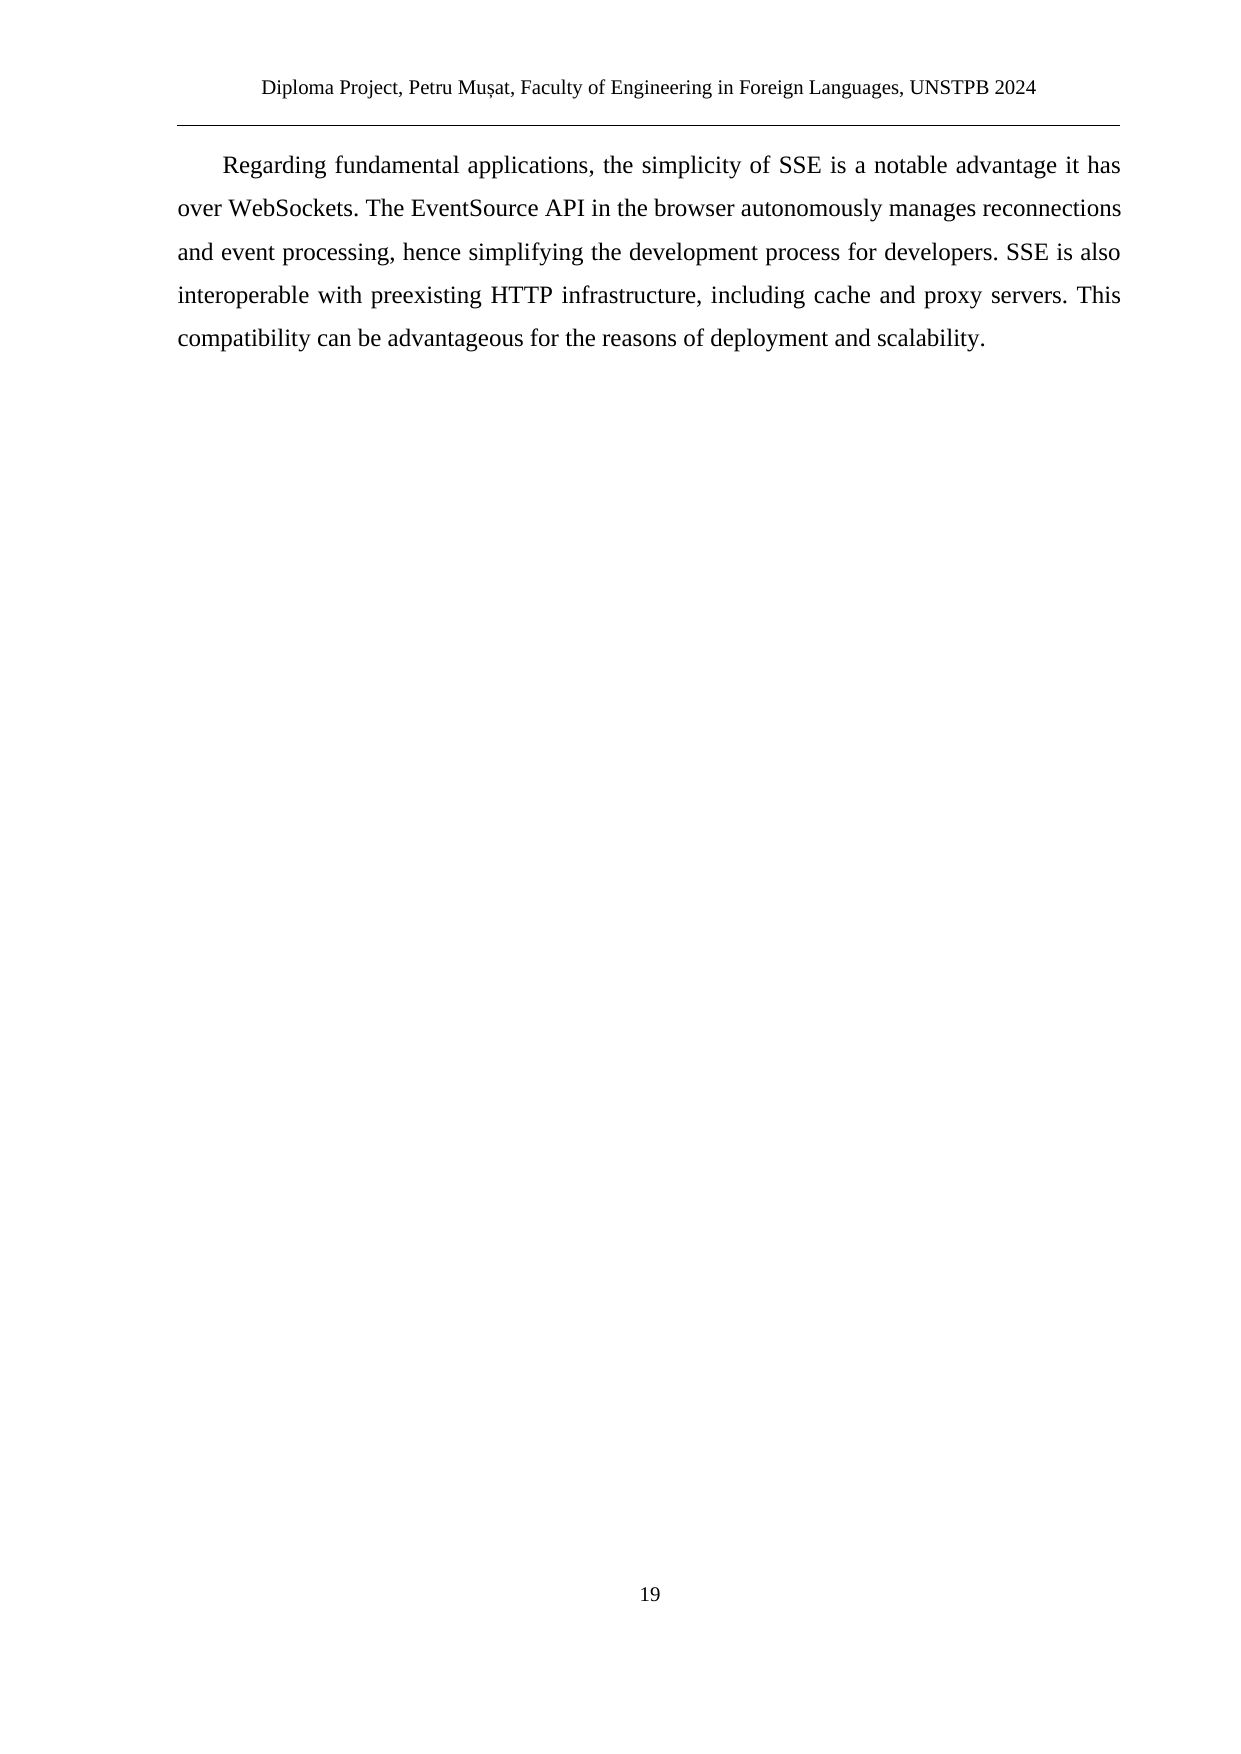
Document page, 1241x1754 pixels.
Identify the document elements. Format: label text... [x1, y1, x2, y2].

text Regarding fundamental applications, the simplicity of SSE is a notable advantage it has over WebSockets. The EventSource API in the browser autonomously manages reconnections and event processing, hence simplifying the development process for developers. SSE is also interoperable with preexisting HTTP infrastructure, including cache and proxy servers. This compatibility can be advantageous for the reasons of deployment and scalability. [177, 150, 1122, 352]
